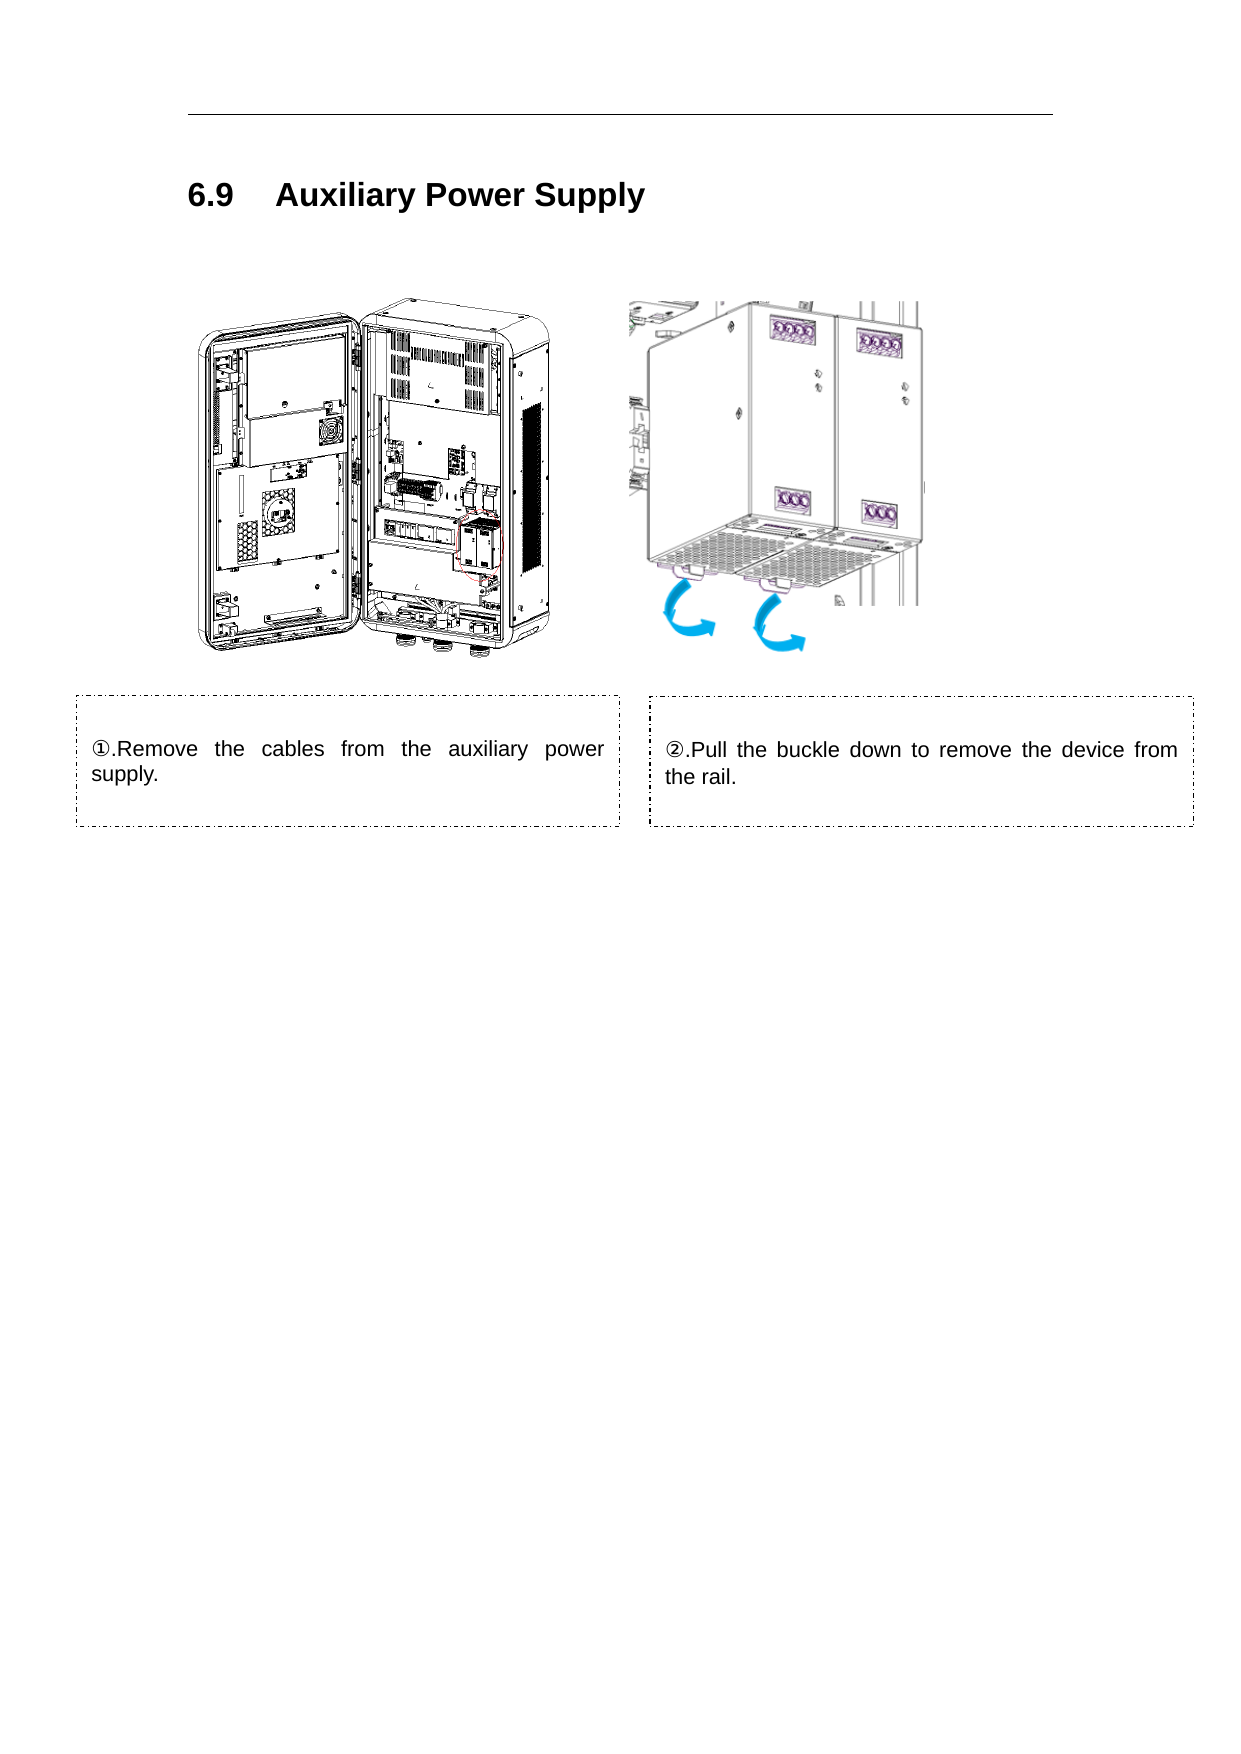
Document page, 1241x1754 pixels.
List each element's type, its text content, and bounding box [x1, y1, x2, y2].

subtitle Auxiliary Power Supply [187, 162, 1053, 227]
picture [626, 295, 926, 659]
picture [187, 295, 566, 659]
